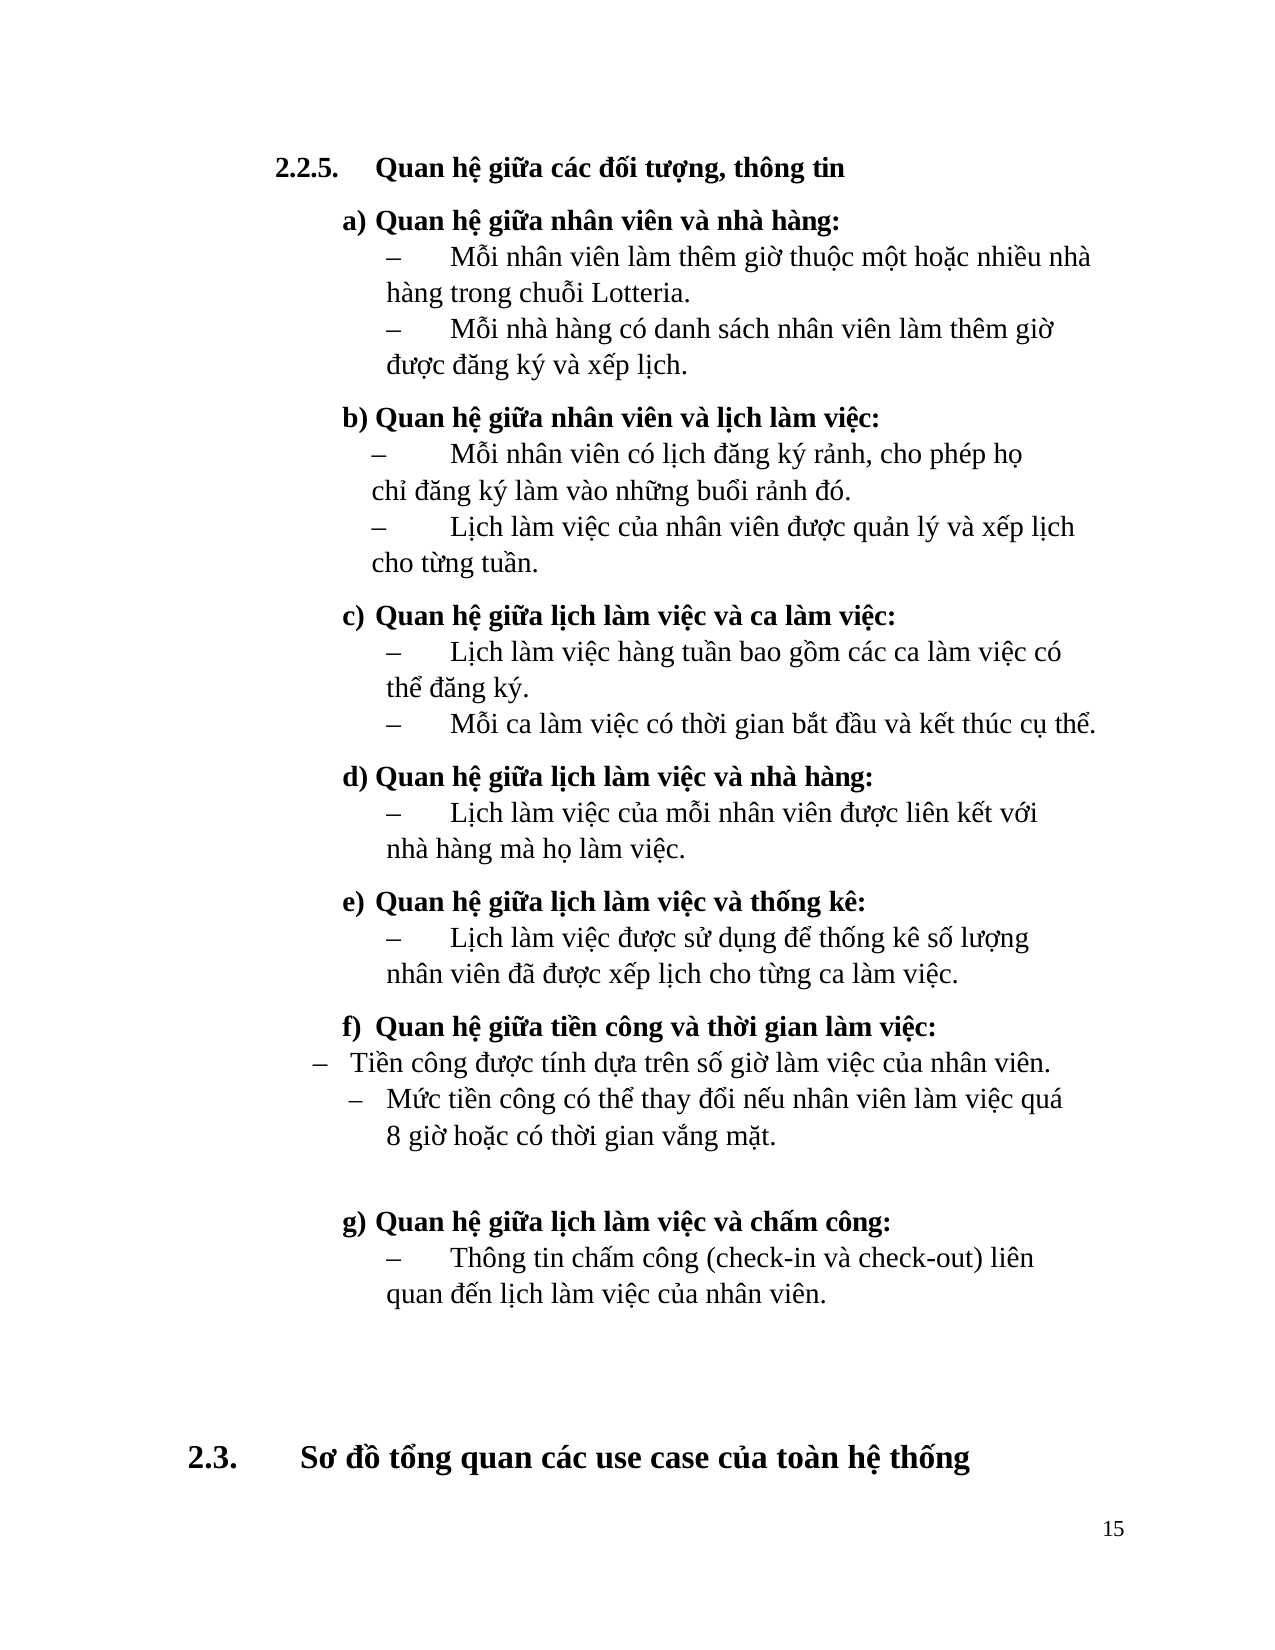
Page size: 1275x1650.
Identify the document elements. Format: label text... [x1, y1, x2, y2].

list Lịch làm việc hàng tuần bao gồm các ca làm việc có thể đăng ký. [386, 634, 1104, 703]
subtitle Quan hệ giữa lịch làm việc và thống kê: [342, 884, 1275, 917]
list Thông tin chấm công (check-in và check-out) liên quan đến lịch làm việc của nhân viên. [386, 1240, 1098, 1310]
list Lịch làm việc được sử dụng để thống kê số lượng nhân viên đã được xếp lịch cho từng ca làm việc. [386, 920, 1093, 990]
list Mỗi ca làm việc có thời gian bắt đầu và kết thúc cụ thể. [386, 706, 1275, 739]
subtitle Sơ đồ tổng quan các use case của toàn hệ thống [187, 1437, 1275, 1476]
subtitle Quan hệ giữa tiền công và thời gian làm việc: [342, 1009, 1275, 1042]
text – Mức tiền công có thể thay đổi nếu nhân viên làm việc quá 8 giờ hoặc có thời gian vắng mặt. [349, 1081, 1077, 1151]
subtitle Quan hệ giữa lịch làm việc và nhà hàng: [342, 759, 1275, 792]
subtitle Quan hệ giữa các đối tượng, thông tin [275, 150, 1275, 183]
list Lịch làm việc của mỗi nhân viên được liên kết với nhà hàng mà họ làm việc. [386, 795, 1087, 865]
list Mỗi nhân viên có lịch đăng ký rảnh, cho phép họ chỉ đăng ký làm vào những buổi rảnh đó. [371, 436, 1065, 506]
subtitle Quan hệ giữa lịch làm việc và chấm công: [342, 1204, 1275, 1237]
text – Tiền công được tính dựa trên số giờ làm việc của nhân viên. [313, 1045, 1275, 1079]
subtitle Quan hệ giữa lịch làm việc và ca làm việc: [342, 598, 1275, 631]
list Quan hệ giữa nhân viên và nhà hàng: [342, 203, 1275, 236]
list Mỗi nhà hàng có danh sách nhân viên làm thêm giờ được đăng ký và xếp lịch. [386, 311, 1119, 381]
subtitle Quan hệ giữa nhân viên và lịch làm việc: [342, 400, 1275, 434]
list Mỗi nhân viên làm thêm giờ thuộc một hoặc nhiều nhà hàng trong chuỗi Lotteria. [386, 239, 1091, 309]
list Lịch làm việc của nhân viên được quản lý và xếp lịch cho từng tuần. [371, 509, 1124, 578]
